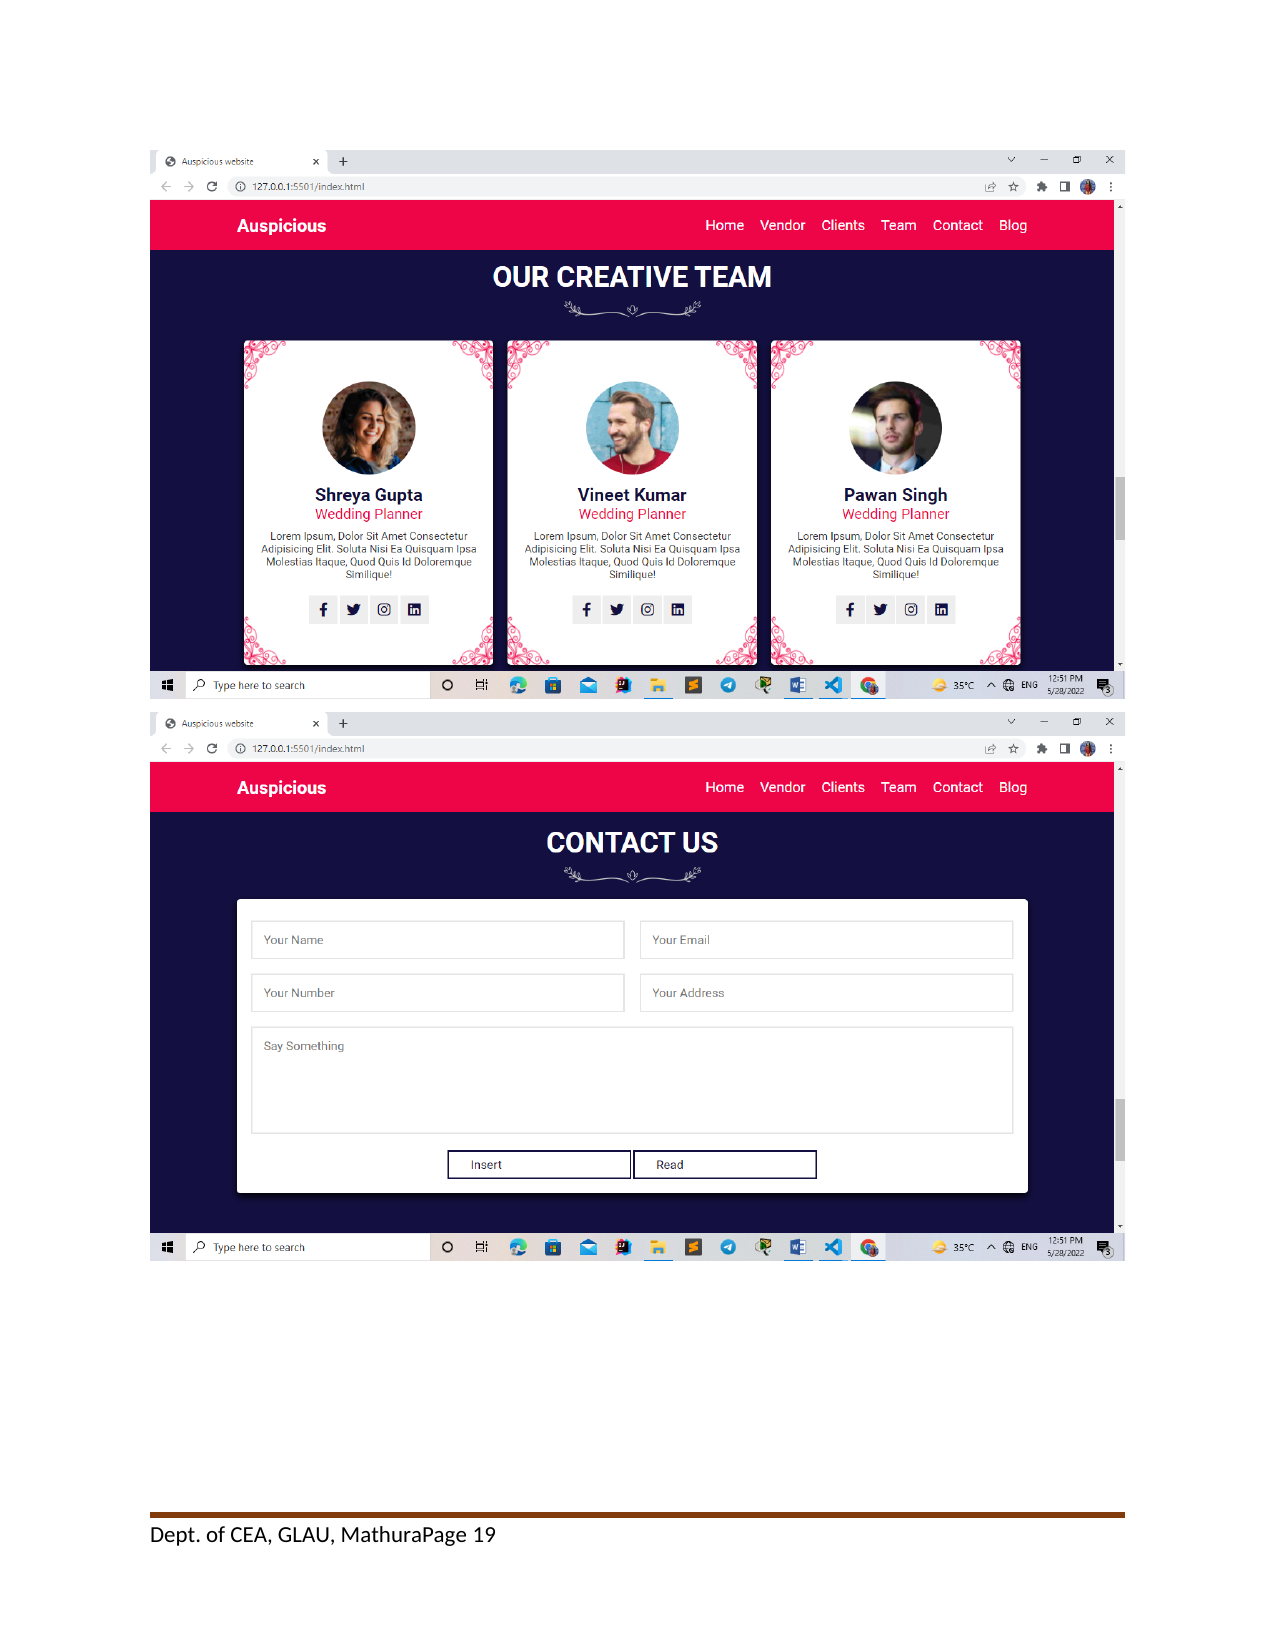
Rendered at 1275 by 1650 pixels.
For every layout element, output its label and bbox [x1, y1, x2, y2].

picture [150, 150, 1125, 699]
picture [150, 712, 1125, 1261]
